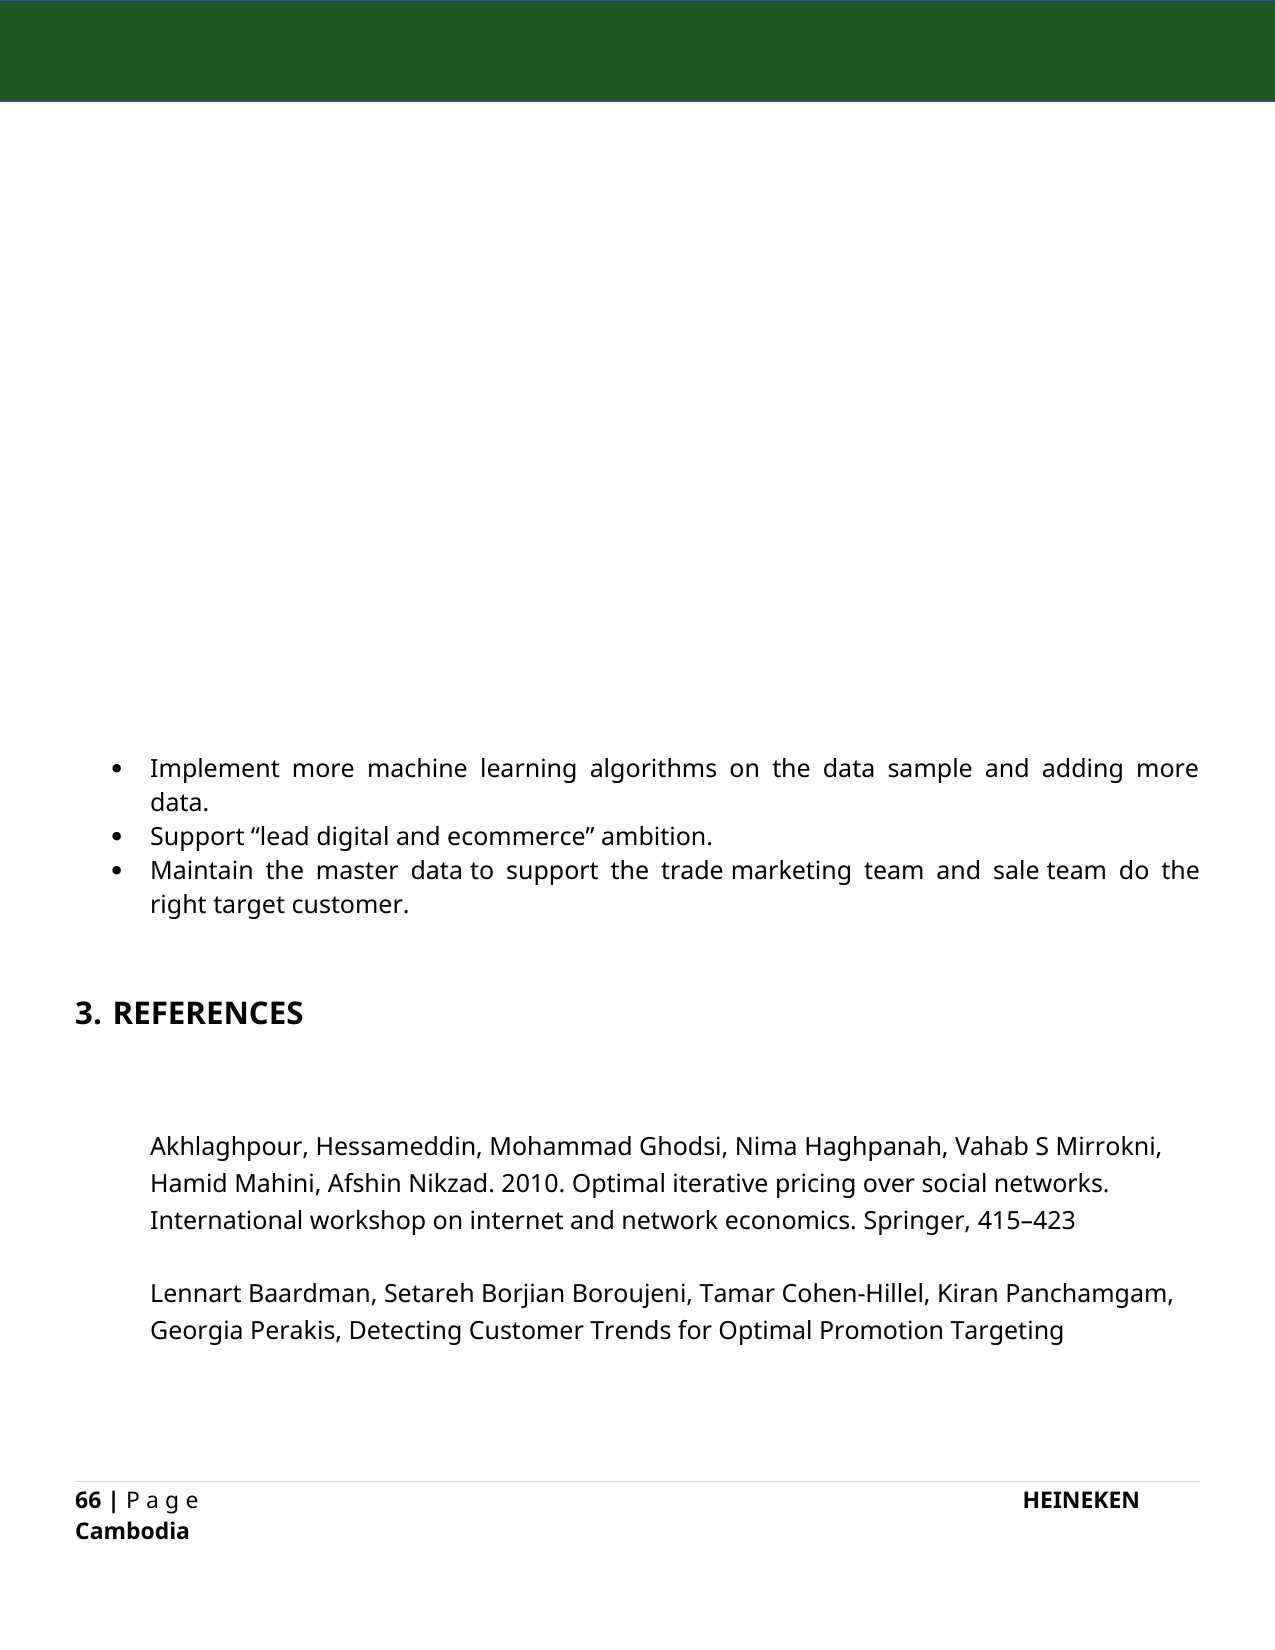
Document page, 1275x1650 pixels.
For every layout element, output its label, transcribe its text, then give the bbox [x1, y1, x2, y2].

list Maintain the master data to support the trade marketing team and sale team do the right target customer. ​ [112, 852, 1200, 921]
list Akhlaghpour, Hessameddin, Mohammad Ghodsi, Nima Haghpanah, Vahab S Mirrokni, Hamid Mahini, Afshin Nikzad. 2010. Optimal iterative pricing over social networks. International workshop on internet and network economics. Springer, 415–423 [150, 1129, 1200, 1236]
list REFERENCES [75, 991, 1200, 1034]
list Support “lead digital and ecommerce” ambition. [112, 818, 1200, 852]
list Lennart Baardman, Setareh Borjian Boroujeni, Tamar Cohen-Hillel, Kiran Panchamgam, Georgia Perakis, Detecting Customer Trends for Optimal Promotion Targeting [150, 1276, 1200, 1347]
list Implement more machine learning algorithms on the data sample and adding more data. [112, 750, 1200, 818]
